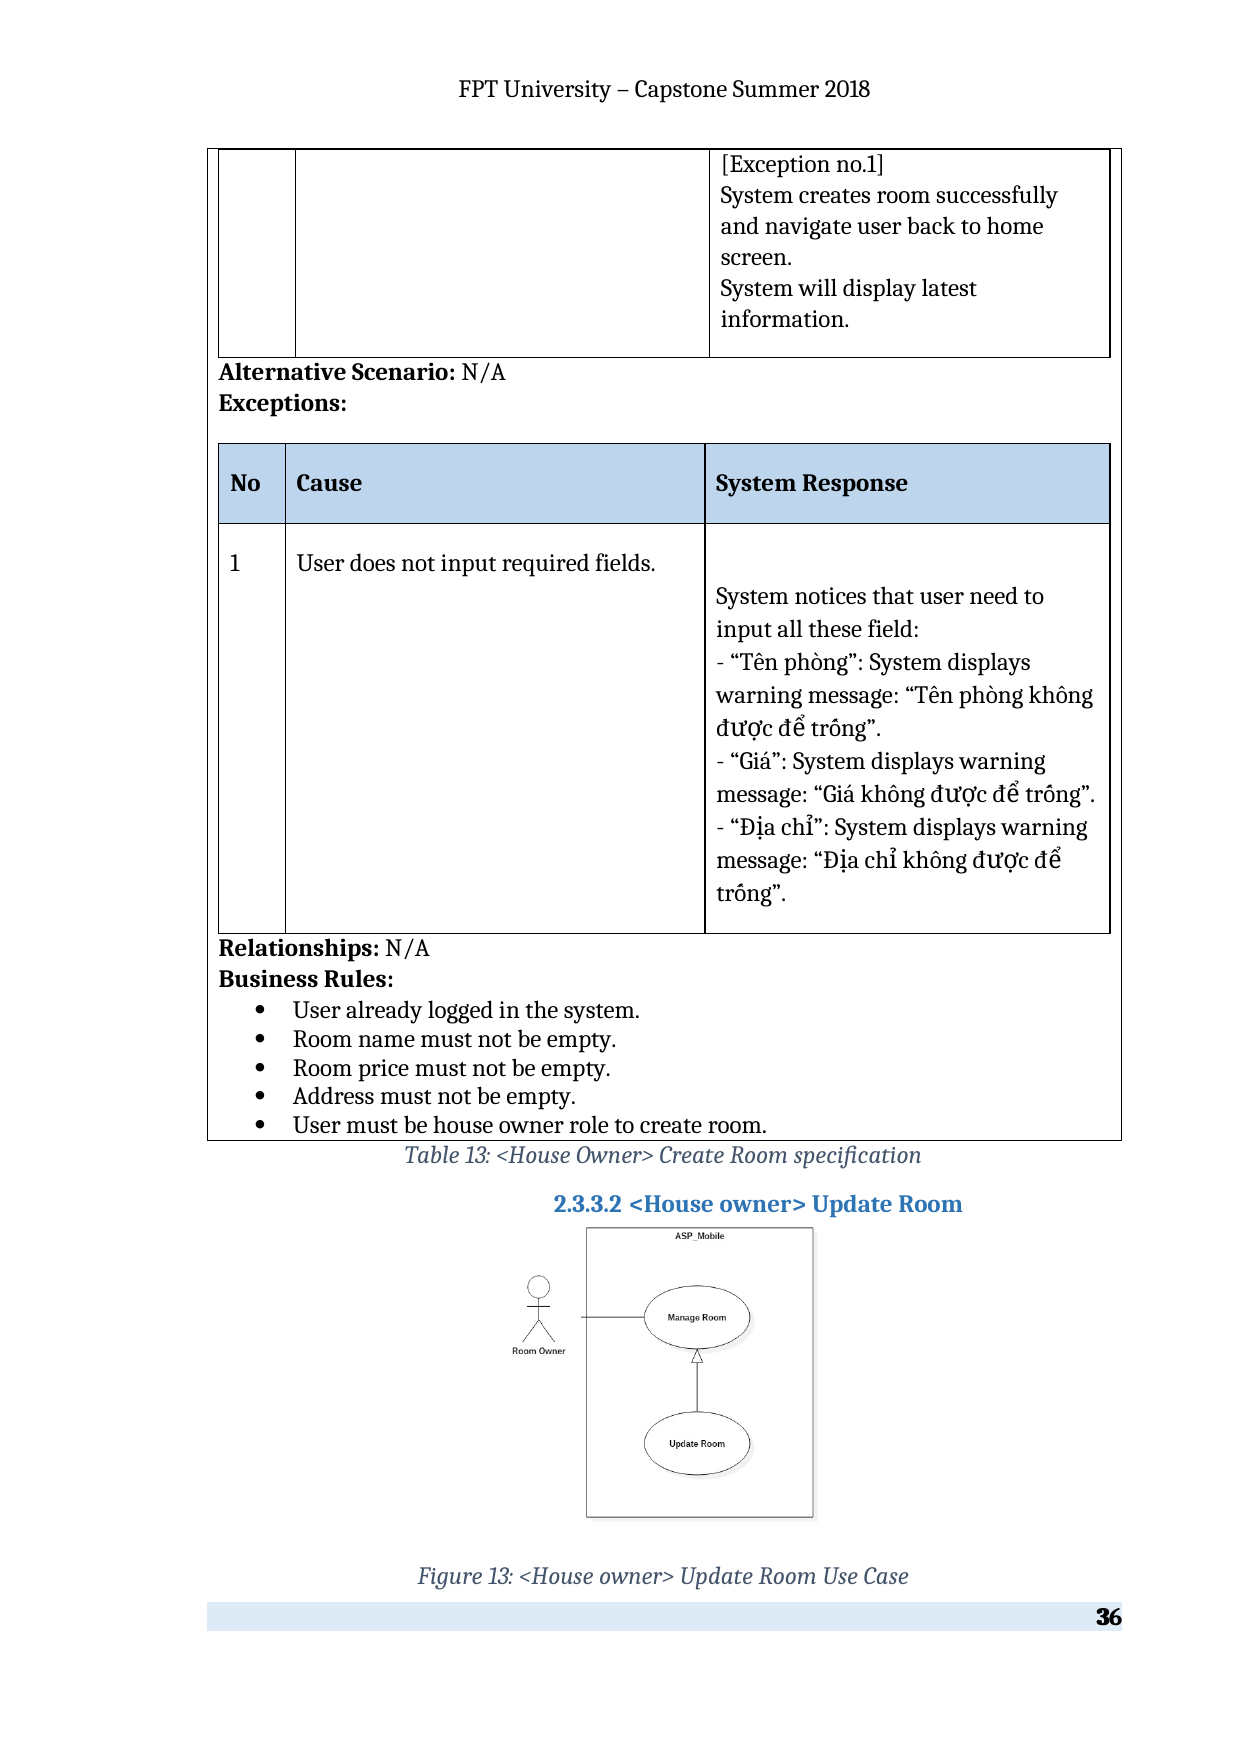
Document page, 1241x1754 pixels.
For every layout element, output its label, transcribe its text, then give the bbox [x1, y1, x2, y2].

subtitle <House owner> Update Room [554, 1190, 1122, 1219]
picture [490, 1221, 839, 1543]
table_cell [208, 149, 1121, 1140]
text Table 13: <House Owner> Create Room specification [207, 1141, 1122, 1169]
text Figure 13: <House owner> Update Room Use Case [207, 1562, 1122, 1591]
